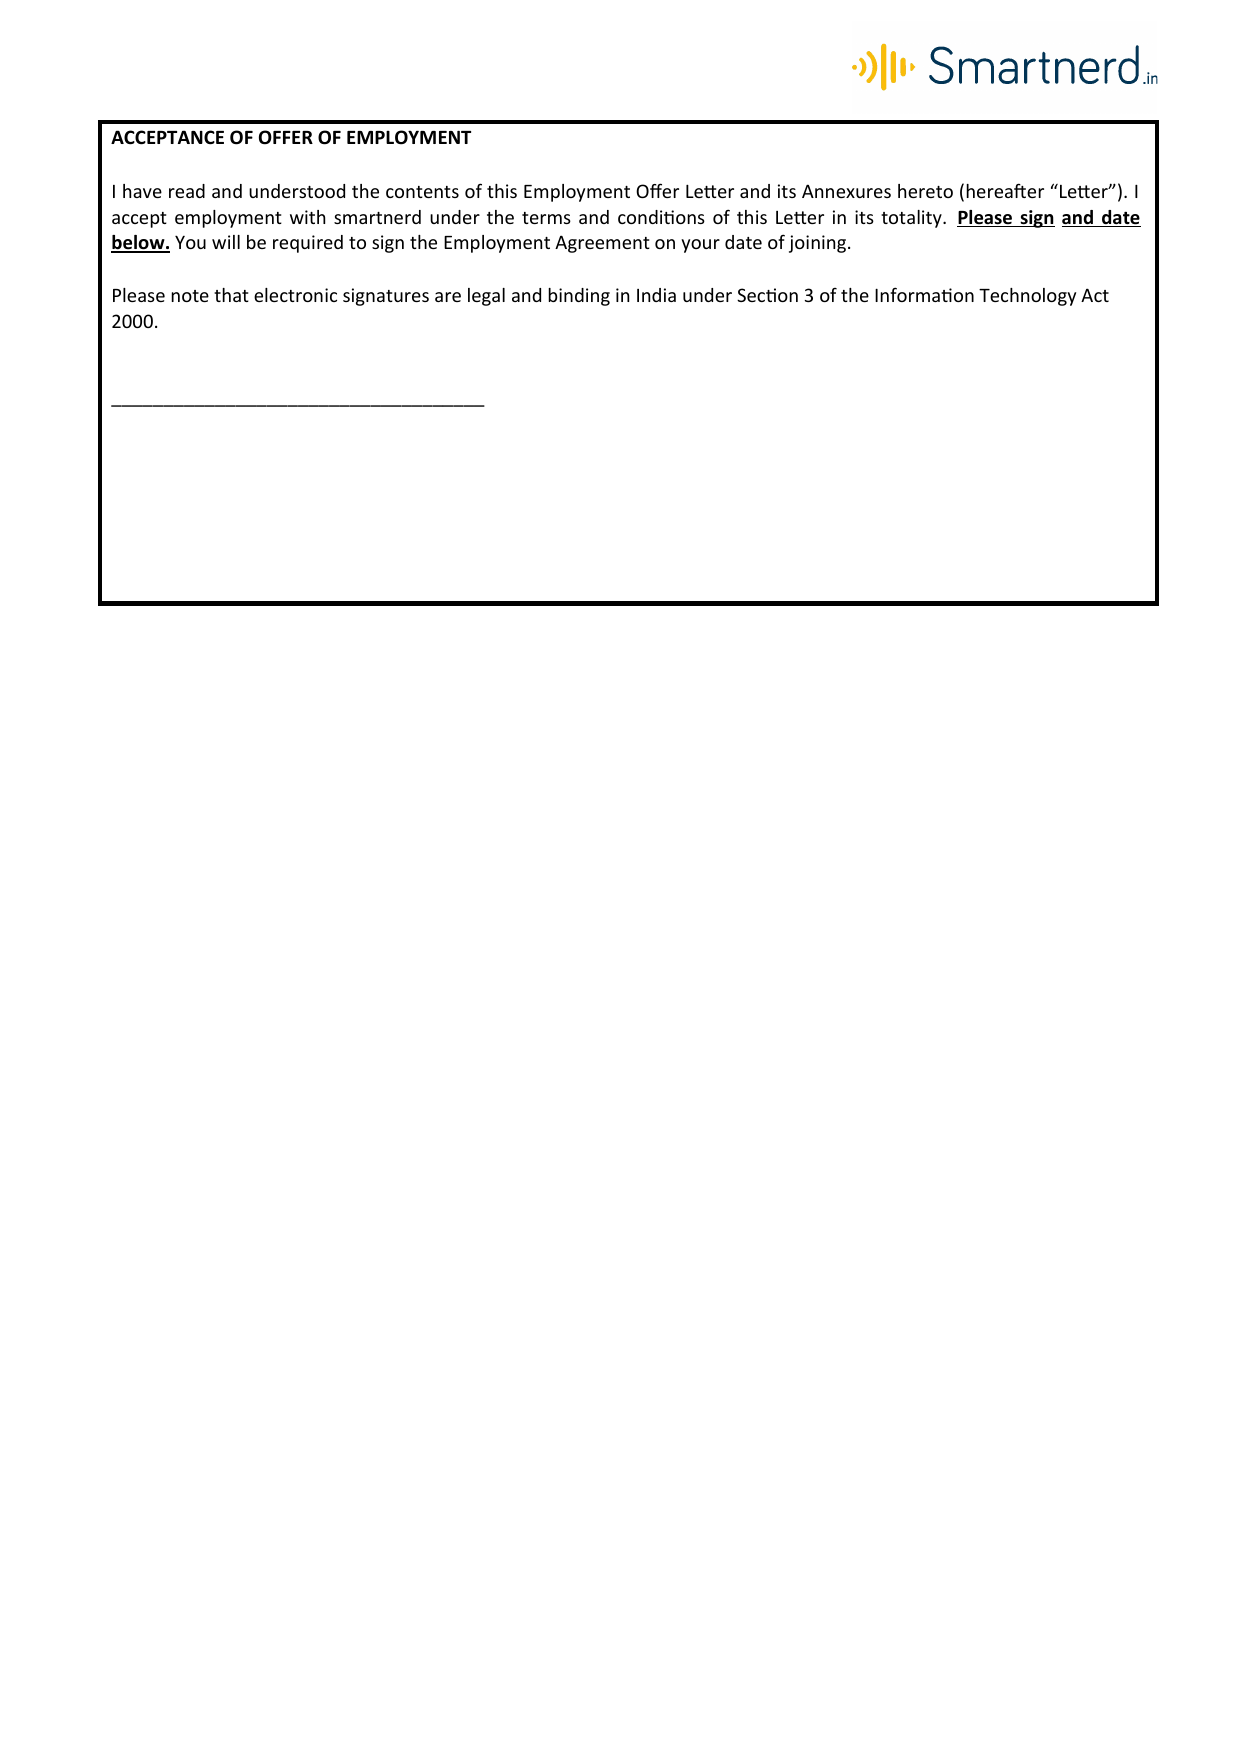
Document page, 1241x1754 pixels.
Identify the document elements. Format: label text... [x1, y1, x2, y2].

picture [852, 21, 1158, 114]
table_header ACCEPTANCE OF OFFER OF EMPLOYMENT I have read and understood the contents of this Employment Offer Letter and its Annexures hereto (hereafter “Letter”). I accept employment with smartnerd under the terms and conditions of this Letter in its totality. Please sign and date below. You will be required to sign the Employment Agreement on your date of joining. Please note that electronic signatures are legal and binding in India under Section 3 of the Information Technology Act 2000. ____________________________________ [102, 124, 1155, 601]
